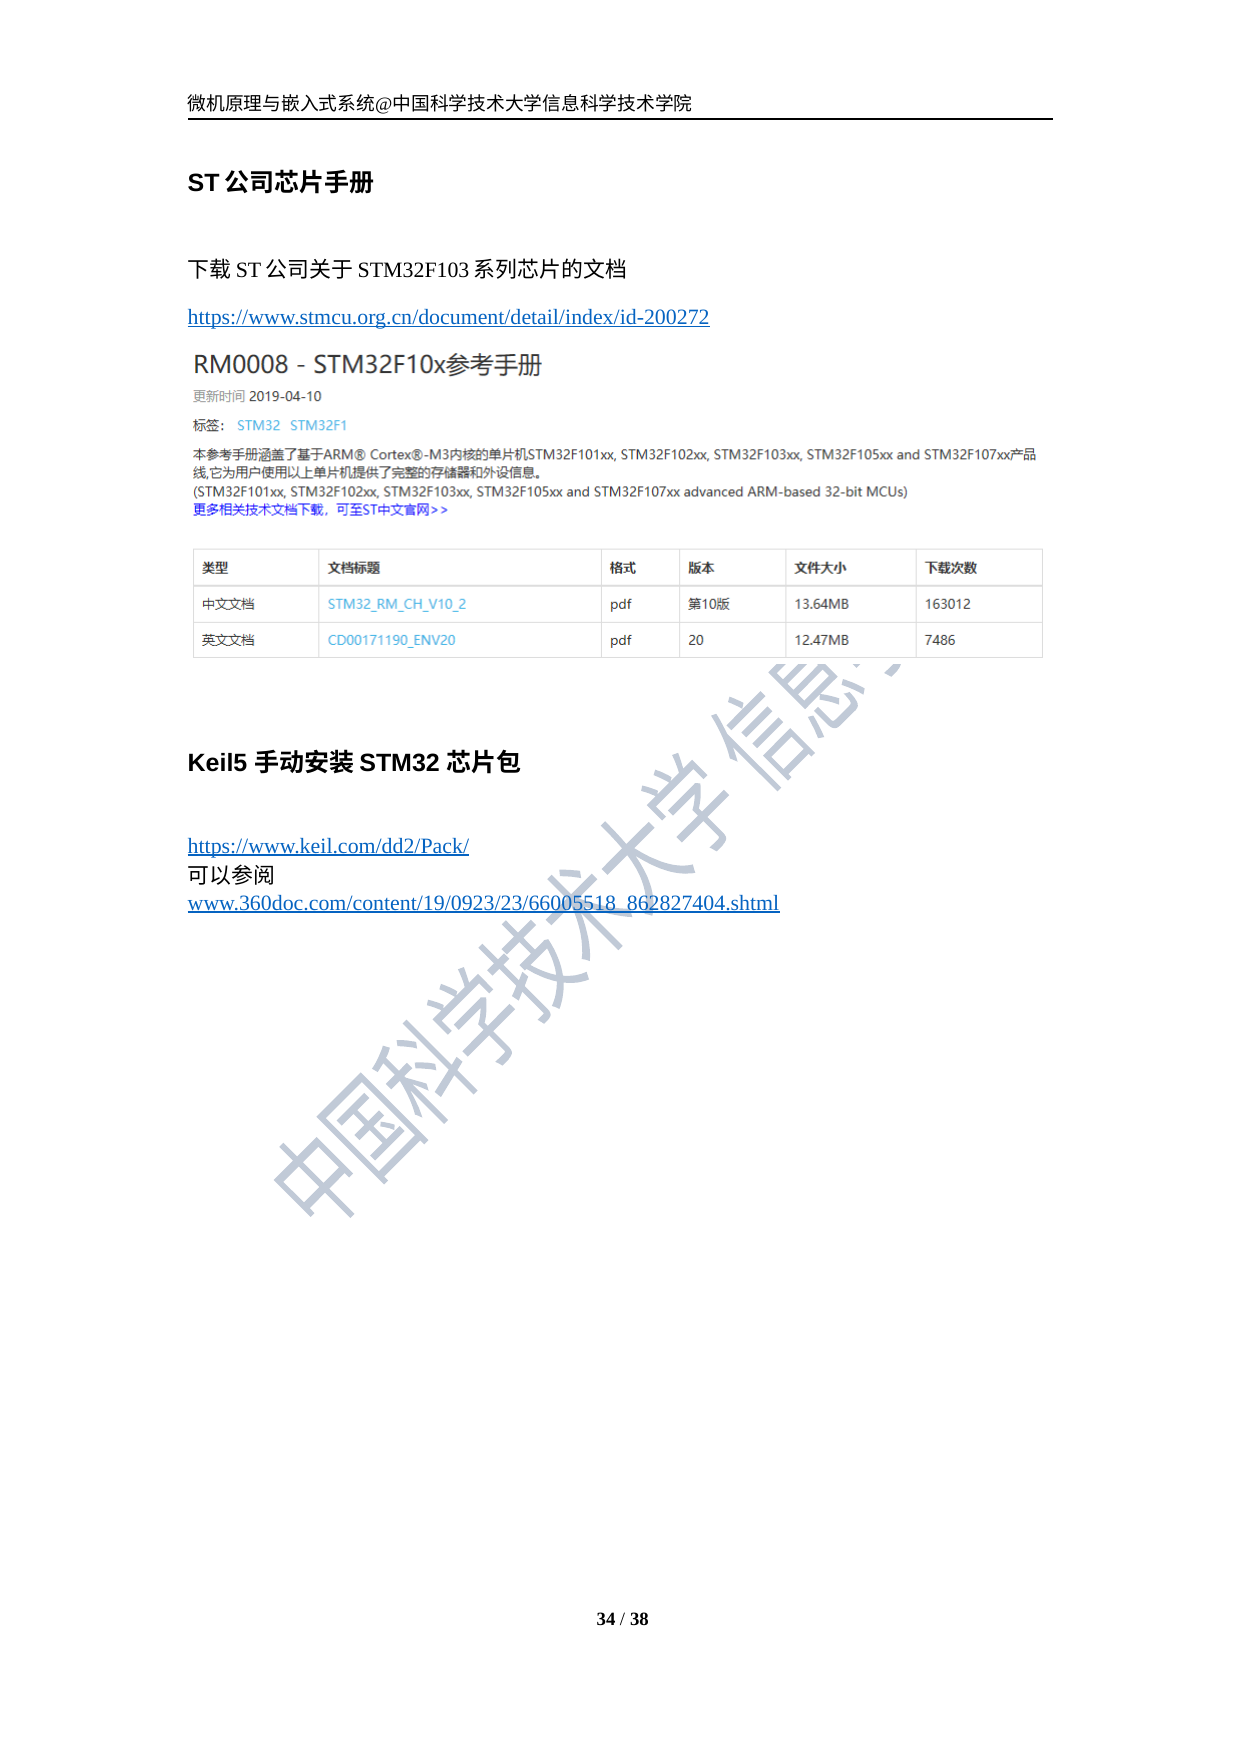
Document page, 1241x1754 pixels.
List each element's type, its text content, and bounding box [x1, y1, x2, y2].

subtitle ST公司芯片手册 [187, 162, 1053, 198]
picture [187, 349, 1052, 664]
text 可以参阅 [187, 858, 1053, 889]
text 下载ST公司关于STM32F103系列芯片的文档 [187, 252, 1053, 284]
text https://www.keil.com/dd2/Pack/ [187, 833, 1053, 858]
subtitle Keil5 手动安装STM32 芯片包 [187, 743, 1053, 779]
text www.360doc.com/content/19/0923/23/66005518_862827404.shtml [187, 889, 1053, 915]
text https://www.stmcu.org.cn/document/detail/index/id-200272 [187, 301, 1053, 333]
